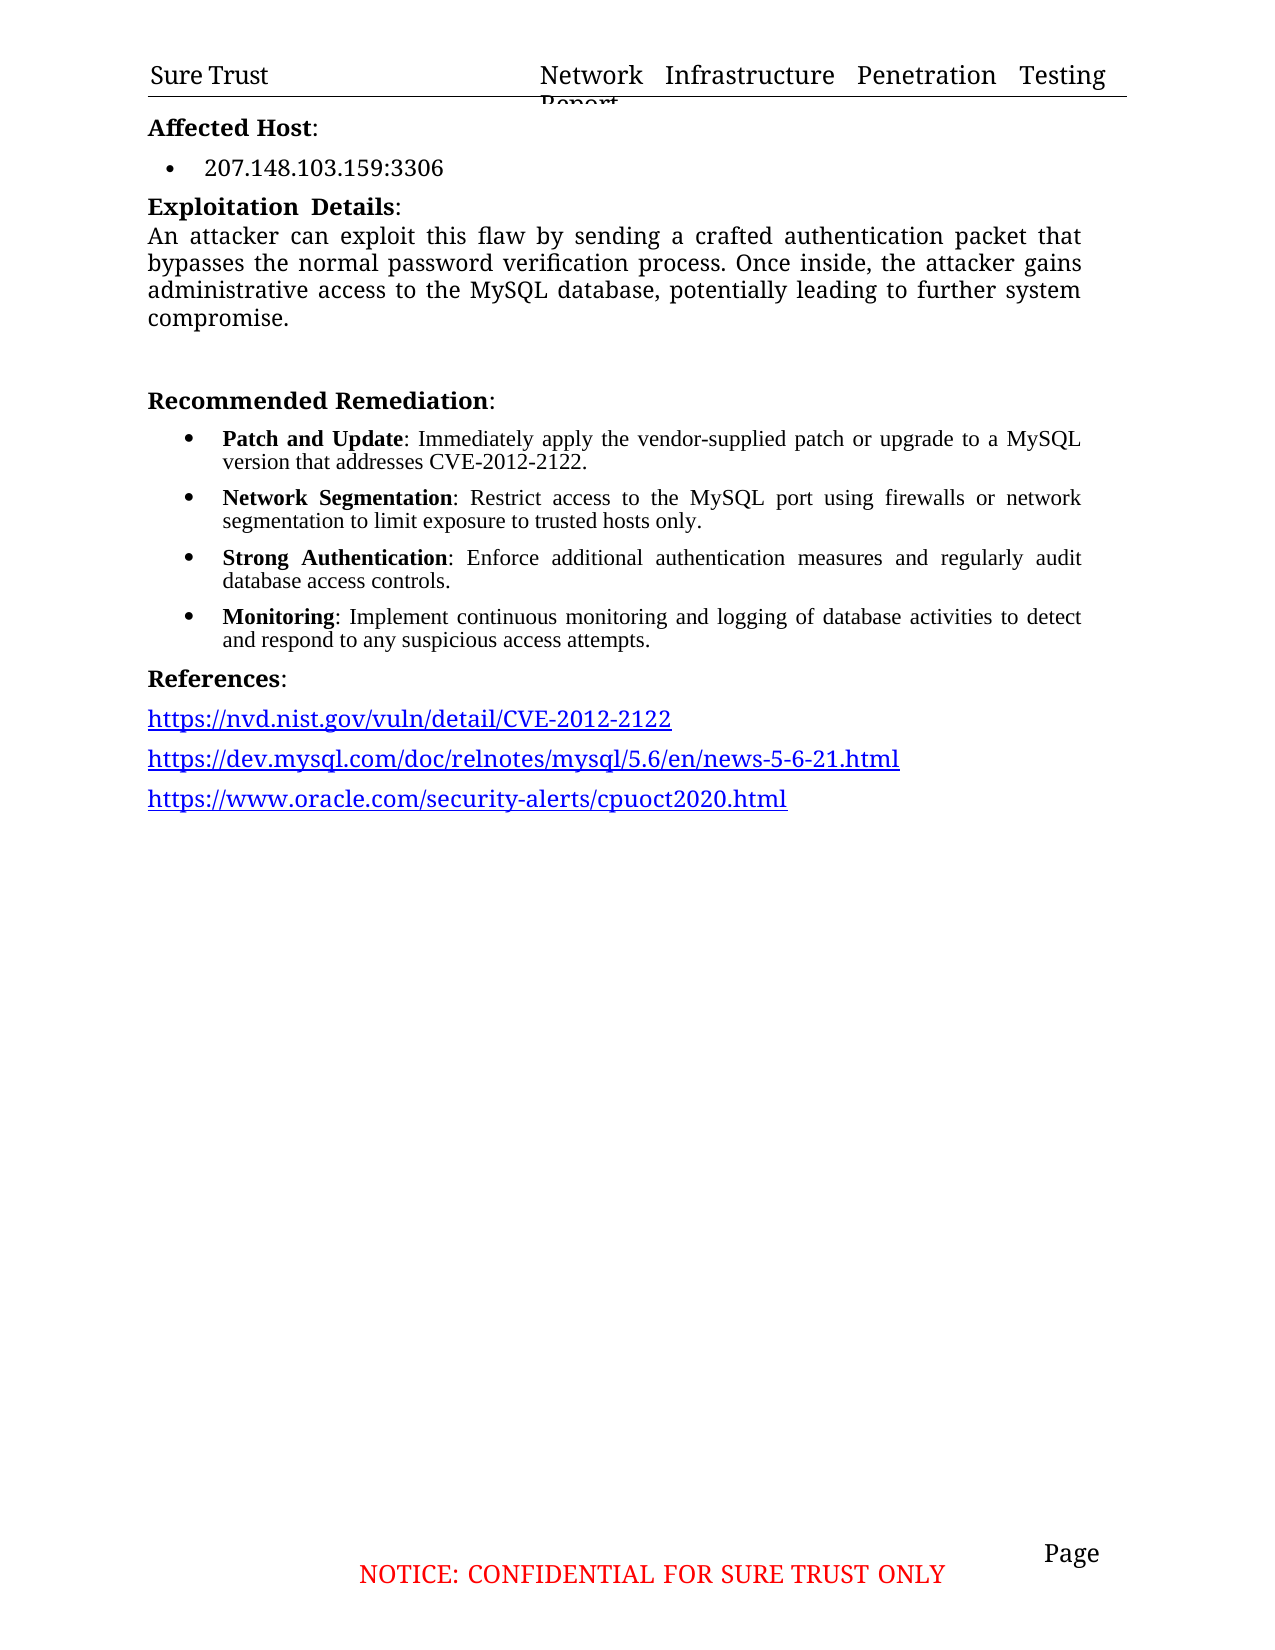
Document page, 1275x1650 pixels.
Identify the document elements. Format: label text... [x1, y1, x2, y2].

list 207.148.103.159:3306 [166, 154, 1167, 182]
text Exploitation Details: [147, 193, 1083, 221]
text https://dev.mysql.com/doc/relnotes/mysql/5.6/en/news-5-6-21.html [147, 745, 1167, 773]
list Network Segmentation: Restrict access to the MySQL port using firewalls or network segmentation to limit exposure to trusted hosts only. [185, 487, 1083, 534]
text Recommended Remediation: [147, 387, 1083, 415]
text An attacker can exploit this flaw by sending a crafted authentication packet that bypasses the normal password verification process. Once inside, the attacker gains administrative access to the MySQL database, potentially leading to further system compromise. [147, 222, 1083, 333]
text https://nvd.nist.gov/vuln/detail/CVE-2012-2122 [147, 705, 1167, 733]
text Affected Host: [147, 114, 1167, 142]
text References: [147, 665, 1083, 693]
list Monitoring: Implement continuous monitoring and logging of database activities to detect and respond to any suspicious access attempts. [185, 606, 1083, 652]
list Strong Authentication: Enforce additional authentication measures and regularly audit database access controls. [185, 546, 1083, 593]
list Patch and Update: Immediately apply the vendor-supplied patch or upgrade to a MySQL version that addresses CVE-2012-2122. [185, 427, 1083, 474]
text https://www.oracle.com/security-alerts/cpuoct2020.html [147, 786, 1167, 813]
